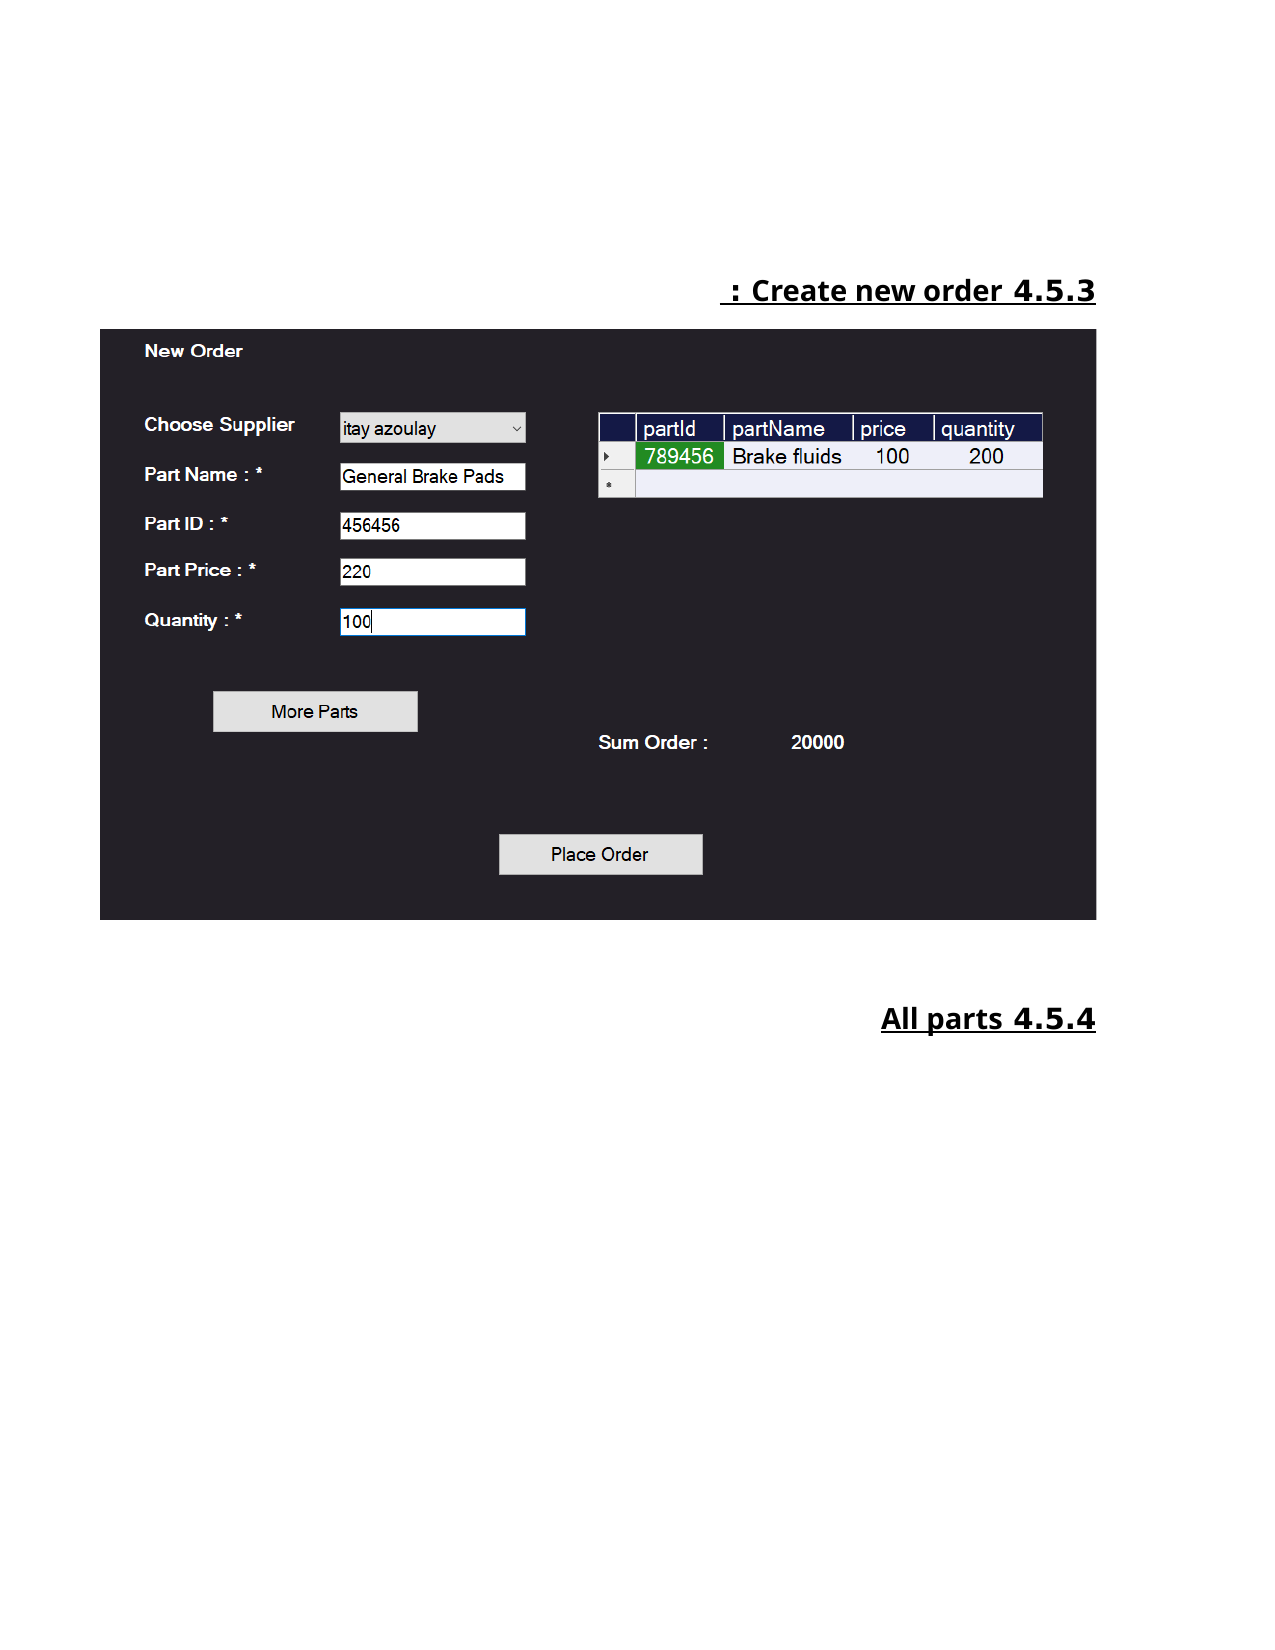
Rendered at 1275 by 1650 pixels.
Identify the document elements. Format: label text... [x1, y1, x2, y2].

picture [100, 329, 1097, 920]
text 4.5.3 Create new order : [138, 270, 1096, 309]
text 4.5.4 All parts [138, 998, 1096, 1038]
